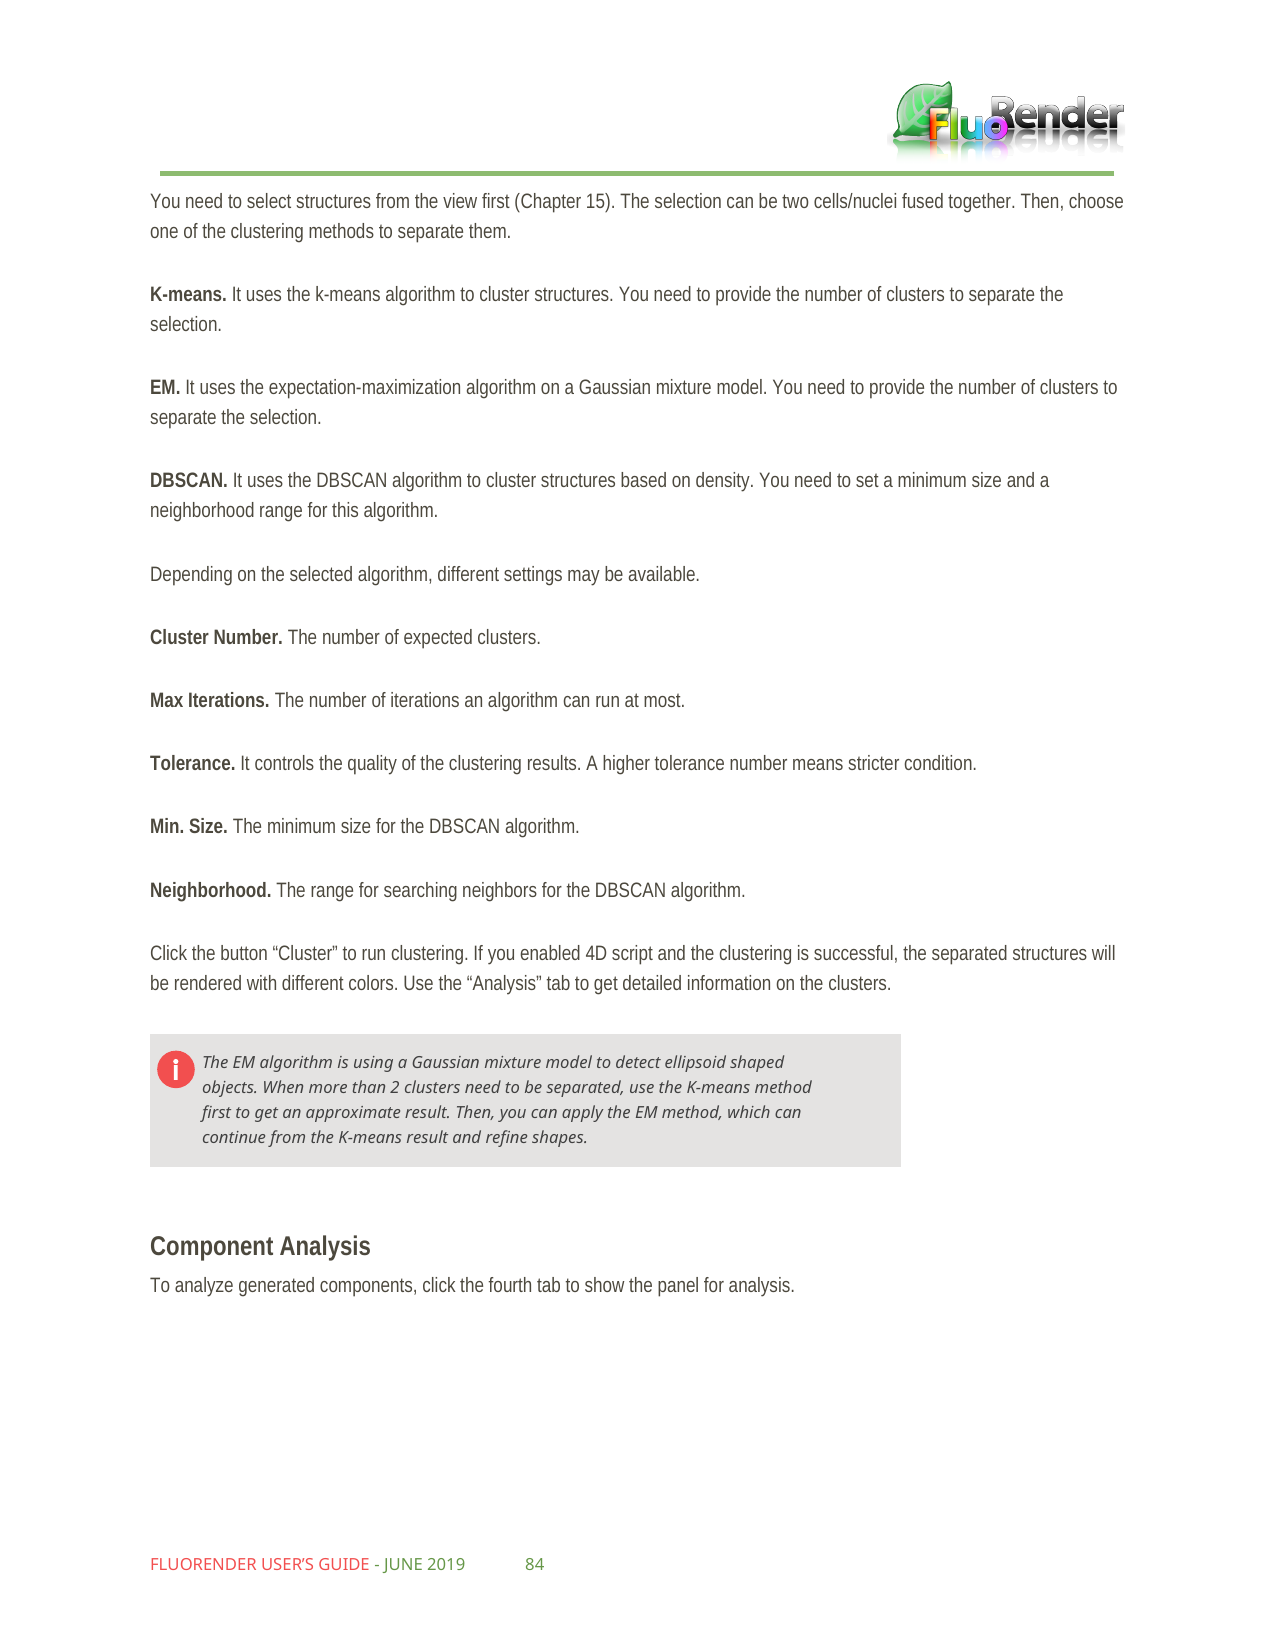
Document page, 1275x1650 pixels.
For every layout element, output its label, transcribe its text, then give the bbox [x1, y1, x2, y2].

text Neighborhood. The range for searching neighbors for the DBSCAN algorithm. [150, 878, 1125, 902]
text You need to select structures from the view first (Chapter 15). The selection can be two cells/nuclei fused together. Then, choose one of the clustering methods to separate them. [150, 189, 1125, 243]
text Click the button “Cluster” to run clustering. If you enabled 4D script and the clustering is successful, the separated structures will be rendered with different colors. Use the “Analysis” tab to get detailed information on the clusters. [150, 941, 1125, 995]
text Cluster Number. The number of expected clusters. [150, 625, 1125, 649]
text DBSCAN. It uses the DBSCAN algorithm to cluster structures based on density. You need to set a minimum size and a neighborhood range for this algorithm. [150, 468, 1125, 522]
text K-means. It uses the k-means algorithm to cluster structures. You need to provide the number of clusters to separate the selection. [150, 282, 1125, 336]
text Min. Size. The minimum size for the DBSCAN algorithm. [150, 814, 1125, 838]
text Tolerance. It controls the quality of the clustering results. A higher tolerance number means stricter condition. [150, 751, 1125, 775]
text EM. It uses the expectation-maximization algorithm on a Gaussian mixture model. You need to provide the number of clusters to separate the selection. [150, 375, 1125, 429]
table_header [150, 1034, 202, 1167]
text To analyze generated components, click the fourth tab to show the panel for analysis. [150, 1273, 1125, 1297]
picture [887, 75, 1125, 165]
table_header The EM algorithm is using a Gaussian mixture model to detect ellipsoid shaped objects. When more than 2 clusters need to be separated, use the K-means method first to get an approximate result. Then, you can apply the EM method, which can continue from the K-means result and refine shapes. [202, 1034, 901, 1167]
text Max Iterations. The number of iterations an algorithm can run at most. [150, 688, 1125, 712]
text Depending on the selected algorithm, different settings may be available. [150, 561, 1125, 585]
subtitle Component Analysis [150, 1230, 1125, 1261]
